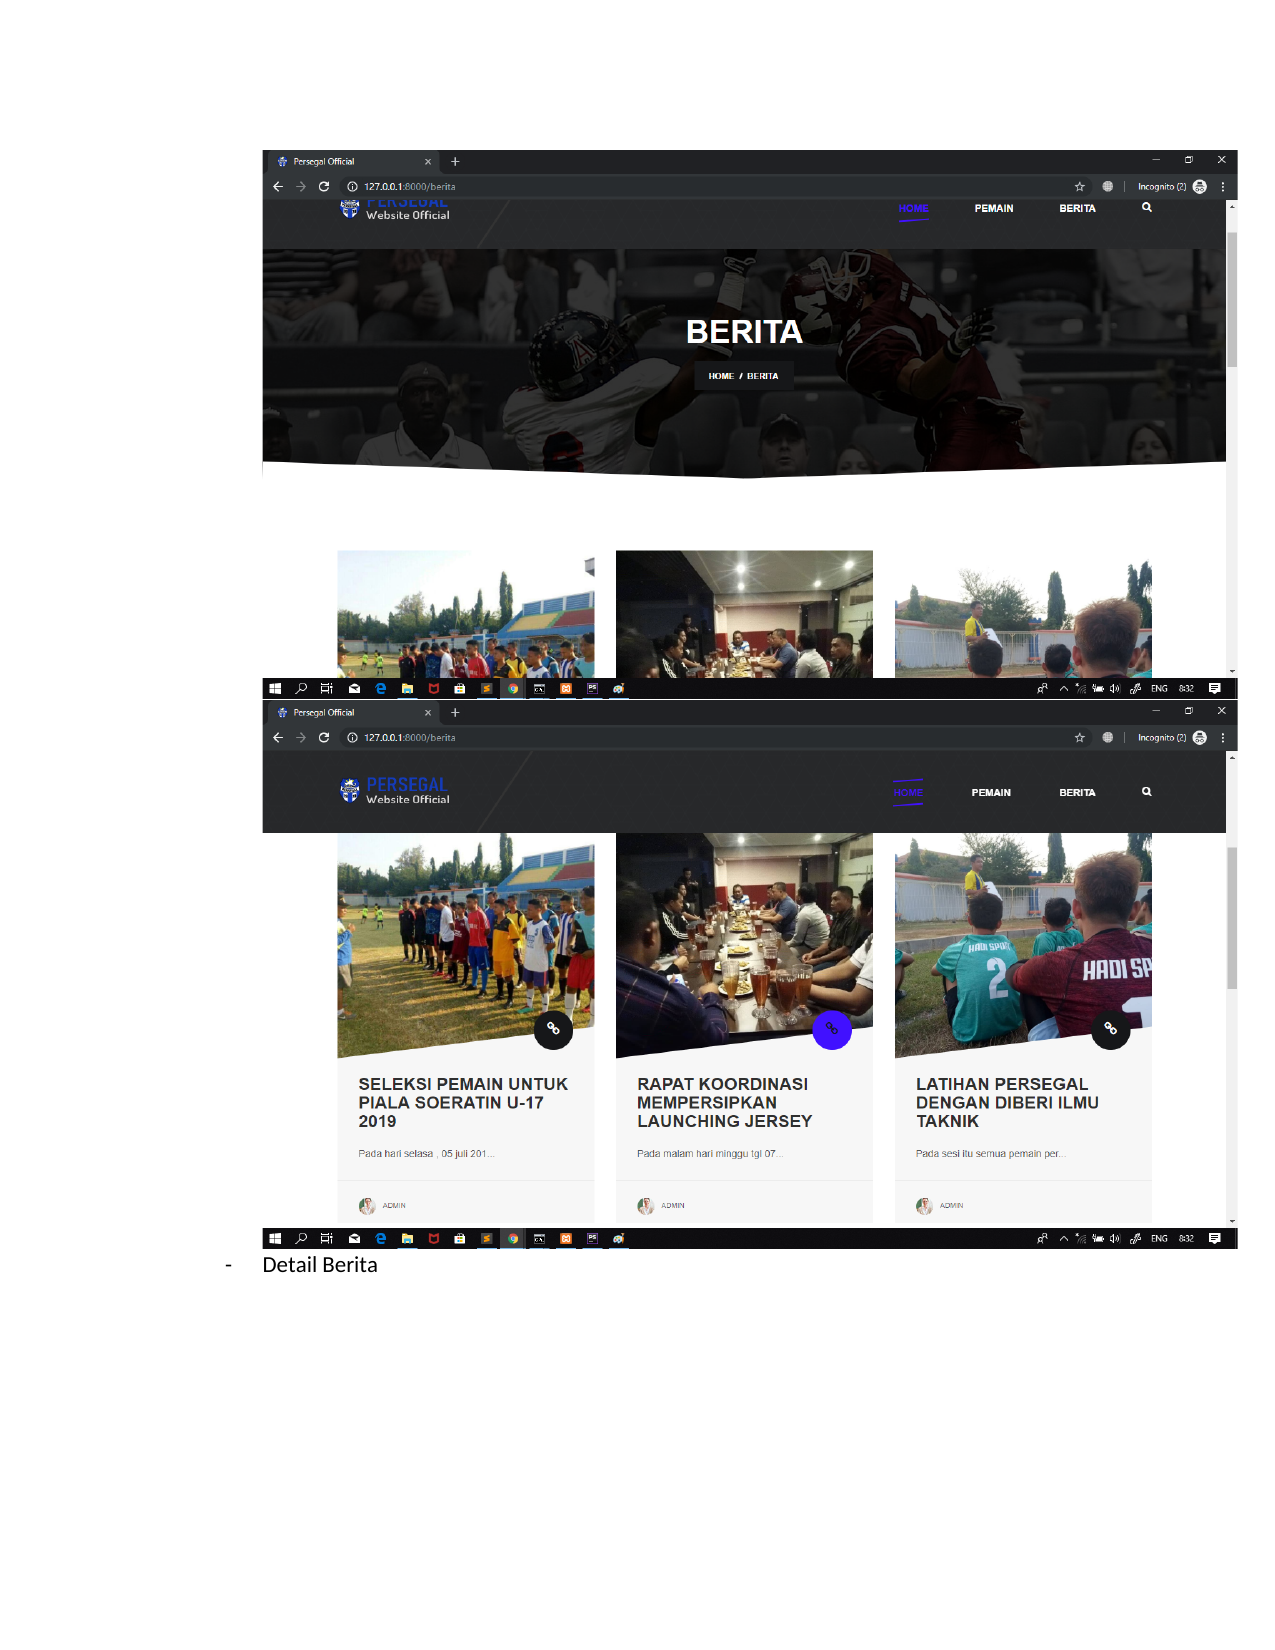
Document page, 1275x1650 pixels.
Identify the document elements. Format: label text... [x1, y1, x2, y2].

picture [262, 700, 1238, 1249]
list Detail Berita [225, 1251, 1125, 1279]
picture [262, 150, 1238, 699]
